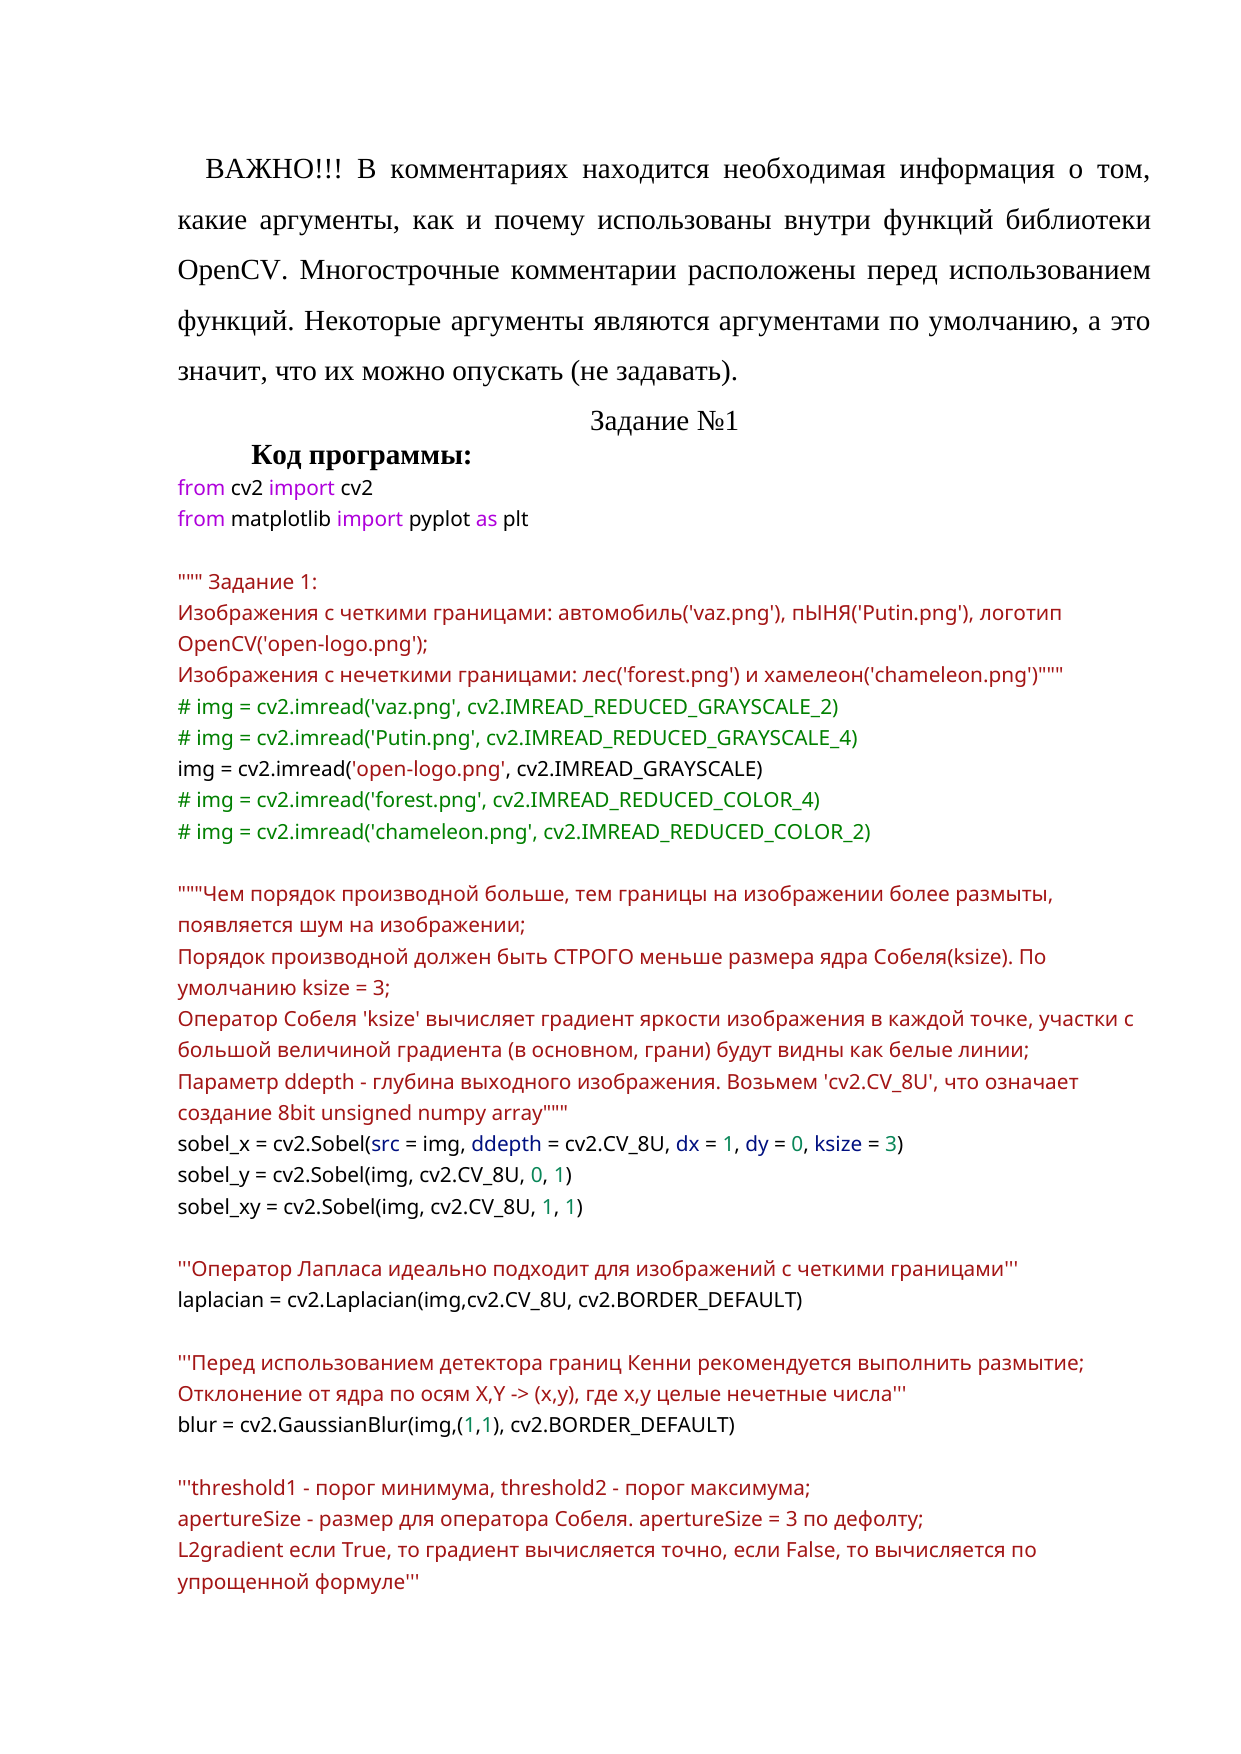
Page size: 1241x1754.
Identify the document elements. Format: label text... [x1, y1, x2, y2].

text laplacian = cv2.Laplacian(img,cv2.CV_8U, cv2.BORDER_DEFAULT) [177, 1283, 1152, 1314]
text blur = cv2.GaussianBlur(img,(1,1), cv2.BORDER_DEFAULT) [177, 1408, 1152, 1439]
text from matplotlib import pyplot as plt [177, 502, 1152, 533]
text # img = cv2.imread('Putin.png', cv2.IMREAD_REDUCED_GRAYSCALE_4) [177, 720, 1152, 752]
text Порядок производной должен быть СТРОГО меньше размера ядра Собеля(ksize). По умолчанию ksize = 3; [177, 939, 1152, 1002]
text ВАЖНО!!! В комментариях находится необходимая информация о том, какие аргументы, как и почему использованы внутри функций библиотеки OpenCV. Многострочные комментарии расположены перед использованием функций. Некоторые аргументы являются аргументами по умолчанию, а это значит, что их можно опускать (не задавать). [177, 152, 1152, 386]
text """ Задание 1: [177, 564, 1152, 595]
text sobel_xy = cv2.Sobel(img, cv2.CV_8U, 1, 1) [177, 1189, 1152, 1220]
text Оператор Собеля 'ksize' вычисляет градиент яркости изображения в каждой точке, участки с большой величиной градиента (в основном, грани) будут видны как белые линии; [177, 1002, 1152, 1064]
text Параметр ddepth - глубина выходного изображения. Возьмем 'cv2.CV_8U', что означает создание 8bit unsigned numpy array""" [177, 1064, 1152, 1127]
text sobel_y = cv2.Sobel(img, cv2.CV_8U, 0, 1) [177, 1158, 1152, 1189]
text # img = cv2.imread('forest.png', cv2.IMREAD_REDUCED_COLOR_4) [177, 783, 1152, 814]
text from cv2 import cv2 [177, 470, 1152, 502]
text Изображения с нечеткими границами: лес('forest.png') и хамелеон('chameleon.png')""" [177, 658, 1152, 689]
text '''threshold1 - порог минимума, threshold2 - порог максимума; [177, 1470, 1152, 1502]
text # img = cv2.imread('vaz.png', cv2.IMREAD_REDUCED_GRAYSCALE_2) [177, 689, 1152, 720]
text '''Оператор Лапласа идеально подходит для изображений с четкими границами''' [177, 1252, 1152, 1283]
text Код программы: [177, 437, 1152, 470]
text apertureSize - размер для оператора Собеля. apertureSize = 3 по дефолту; [177, 1502, 1152, 1533]
text """Чем порядок производной больше, тем границы на изображении более размыты, появляется шум на изображении; [177, 877, 1152, 939]
text '''Перед использованием детектора границ Кенни рекомендуется выполнить размытие; [177, 1345, 1152, 1377]
text Изображения с четкими границами: автомобиль('vaz.png'), пЫНЯ('Putin.png'), логотип OpenCV('open-logo.png'); [177, 595, 1152, 658]
text Задание №1 [177, 403, 1152, 437]
text Отклонение от ядра по осям X,Y -> (x,y), где x,y целые нечетные числа''' [177, 1377, 1152, 1408]
text sobel_x = cv2.Sobel(src = img, ddepth = cv2.CV_8U, dx = 1, dy = 0, ksize = 3) [177, 1127, 1152, 1158]
text # img = cv2.imread('chameleon.png', cv2.IMREAD_REDUCED_COLOR_2) [177, 814, 1152, 845]
text L2gradient если True, то градиент вычисляется точно, если False, то вычисляется по упрощенной формуле''' [177, 1533, 1152, 1595]
text img = cv2.imread('open-logo.png', cv2.IMREAD_GRAYSCALE) [177, 752, 1152, 783]
